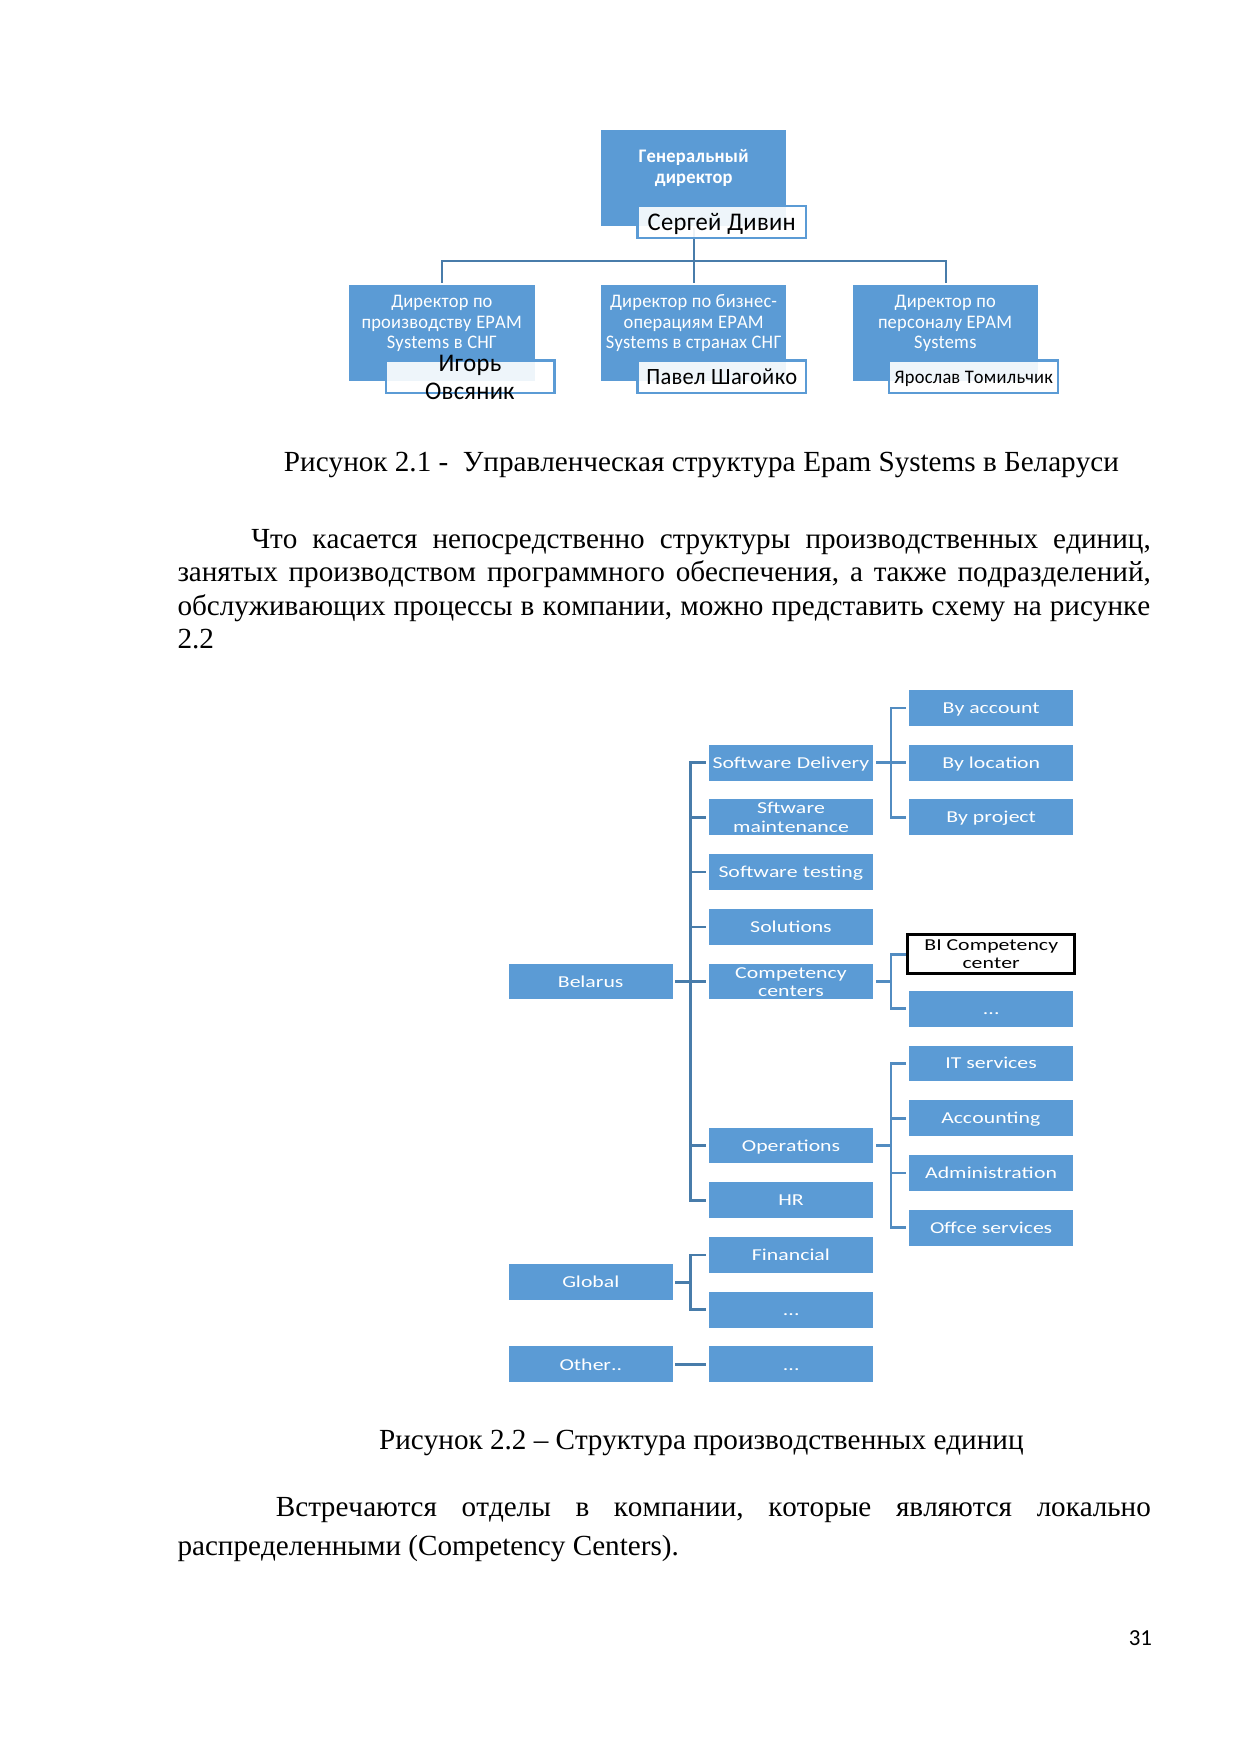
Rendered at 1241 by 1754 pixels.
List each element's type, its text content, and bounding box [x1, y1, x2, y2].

text Что касается непосредственно структуры производственных единиц, занятых производством программного обеспечения, а также подразделений, обслуживающих процессы в компании, можно представить схему на рисунке 2.2 [177, 521, 1152, 655]
text Встречаются отделы в компании, которые являются локально распределенными (Competency Сenters). [177, 1489, 1152, 1561]
text Рисунок 2.1 - Управленческая структура Epam Systems в Беларуси [177, 444, 1152, 477]
text Рисунок 2.2 – Структура производственных единиц [177, 1422, 1152, 1456]
